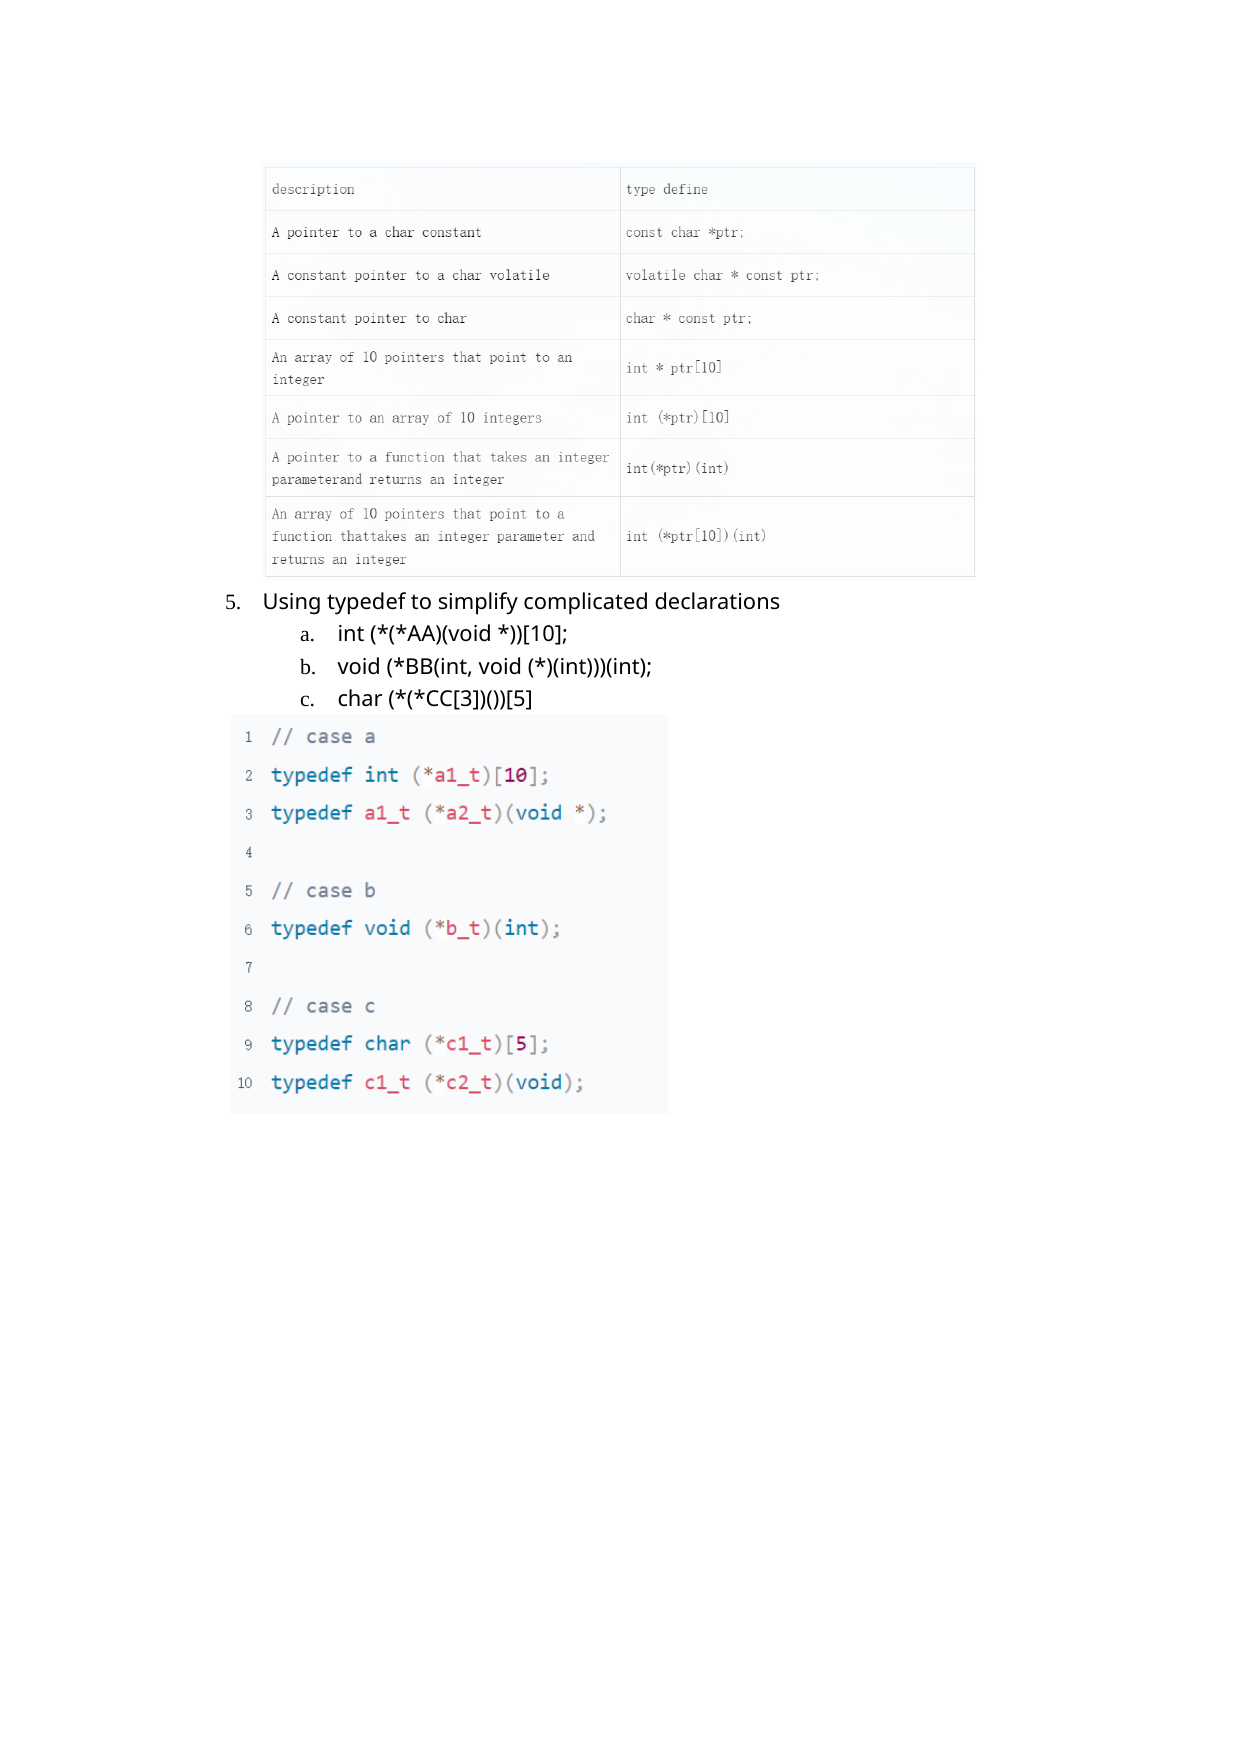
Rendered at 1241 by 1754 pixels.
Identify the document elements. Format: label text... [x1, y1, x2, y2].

list void (*BB(int, void (*)(int)))(int); [300, 649, 1053, 682]
list Using typedef to simplify complicated declarations [225, 584, 1053, 617]
picture [231, 714, 669, 1114]
picture [262, 162, 977, 581]
list int (*(*AA)(void *))[10]; [300, 617, 1053, 649]
list char (*(*CC[3])())[5] [300, 682, 1053, 714]
